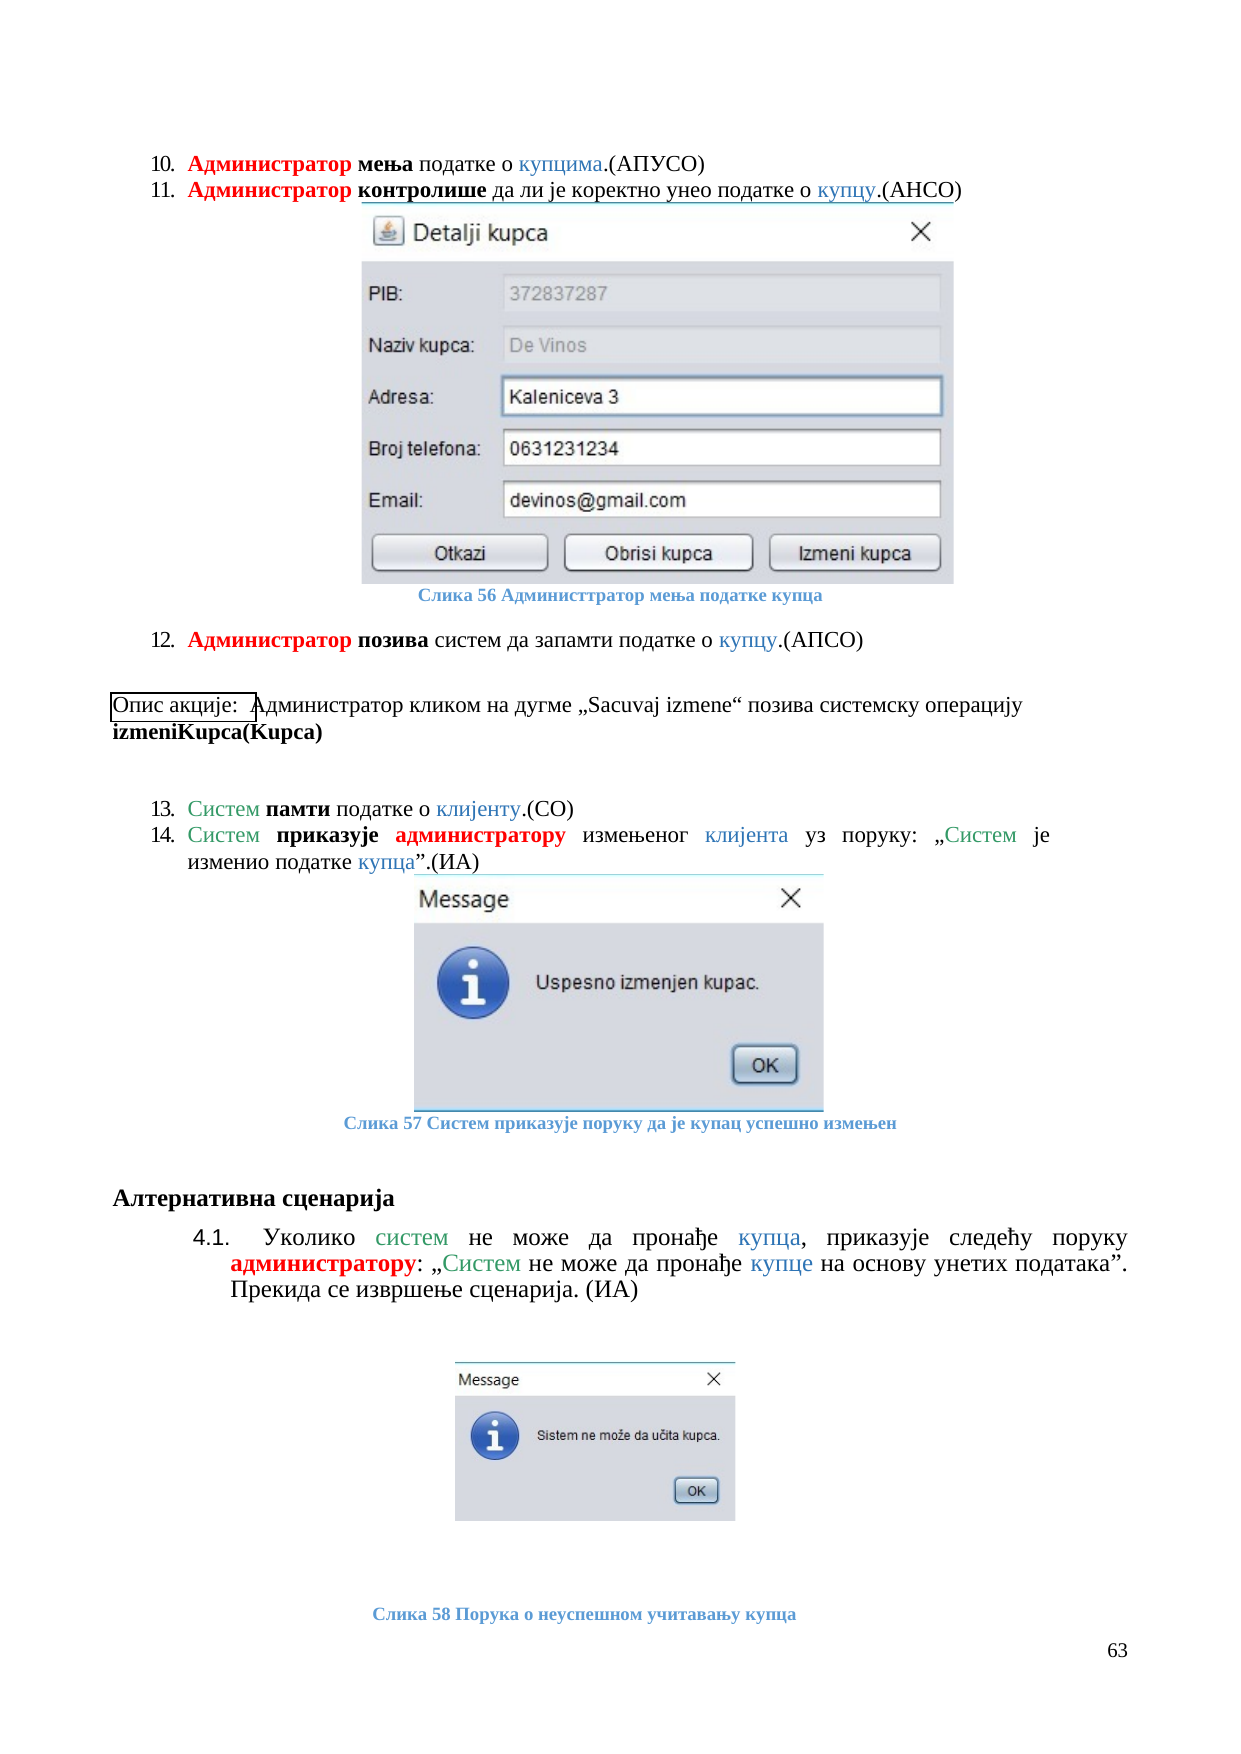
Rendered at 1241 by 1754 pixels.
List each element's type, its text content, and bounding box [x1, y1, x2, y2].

text Слика 56 Администтратор мења податке купца [112, 584, 1128, 606]
list Уколико систем не може да пронађе купца, приказује следећу поруку администратору: „Систем не може да пронађе купце на основу унетих података”. Прекида се извршење сценарија. (ИА) [193, 1224, 1128, 1303]
list Систем приказује администратору измењеног клијента уз поруку: „Систем је изменио податке купца”.(ИА) [150, 821, 1050, 874]
picture [414, 874, 824, 1112]
list Администратор мења податке о купцима.(АПУСО) [150, 150, 1128, 176]
list Администратор позива систем да запамти податке о купцу.(АПСО) [150, 626, 1128, 653]
picture [455, 1360, 736, 1521]
list Систем памти податке о клијенту.(СО) [150, 795, 1128, 821]
text Опис акције: Администратор кликом на дугме „Sacuvaj izmene“ позива системску операцију izmeniKupca(Kupca) [112, 691, 1105, 744]
text Алтернативна сценарија [112, 1183, 1128, 1211]
list Администратор контролише да ли је коректно унео податке о купцу.(АНСО) [150, 176, 1128, 203]
text Слика 57 Систем приказује поруку да је купац успешно измењен [112, 1112, 1128, 1133]
picture [361, 202, 954, 584]
